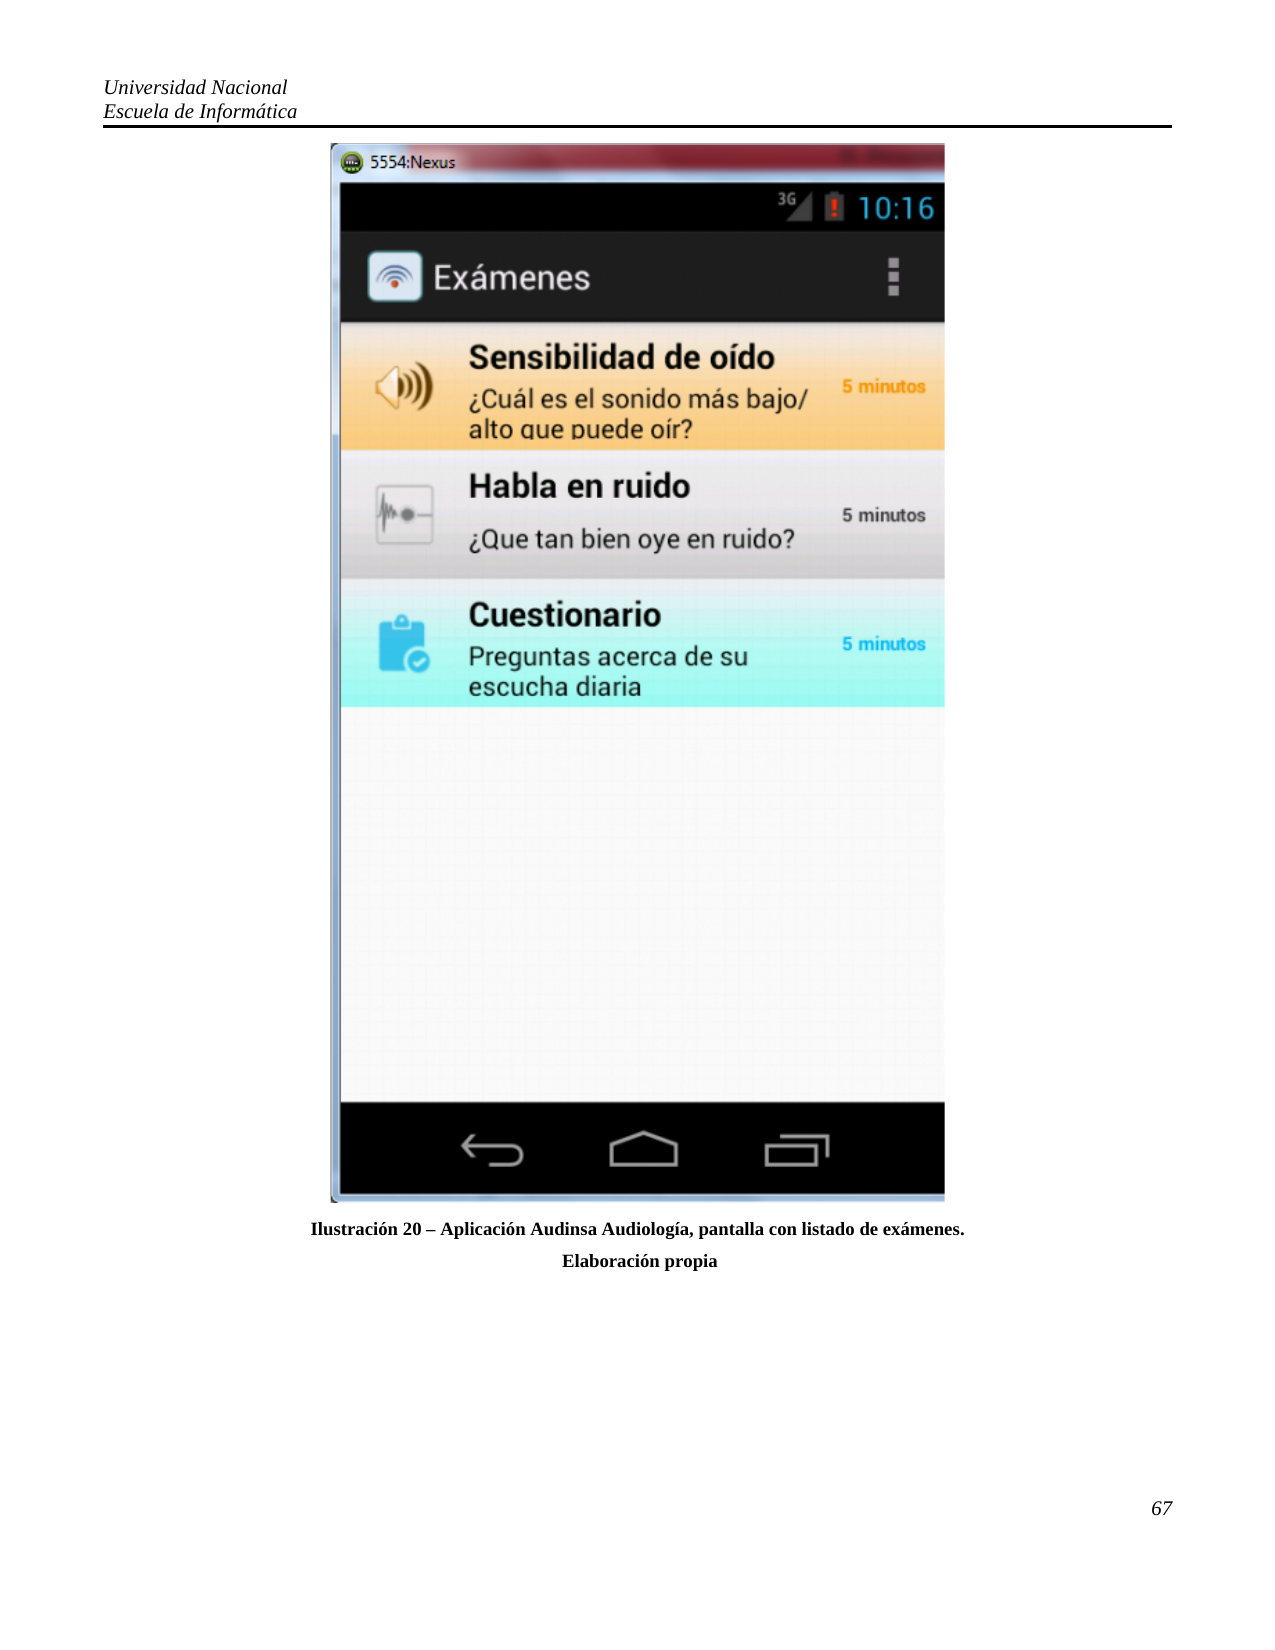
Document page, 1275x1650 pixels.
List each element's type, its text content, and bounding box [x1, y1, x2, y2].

picture [330, 143, 945, 1203]
text Elaboración propia [103, 1250, 1172, 1271]
